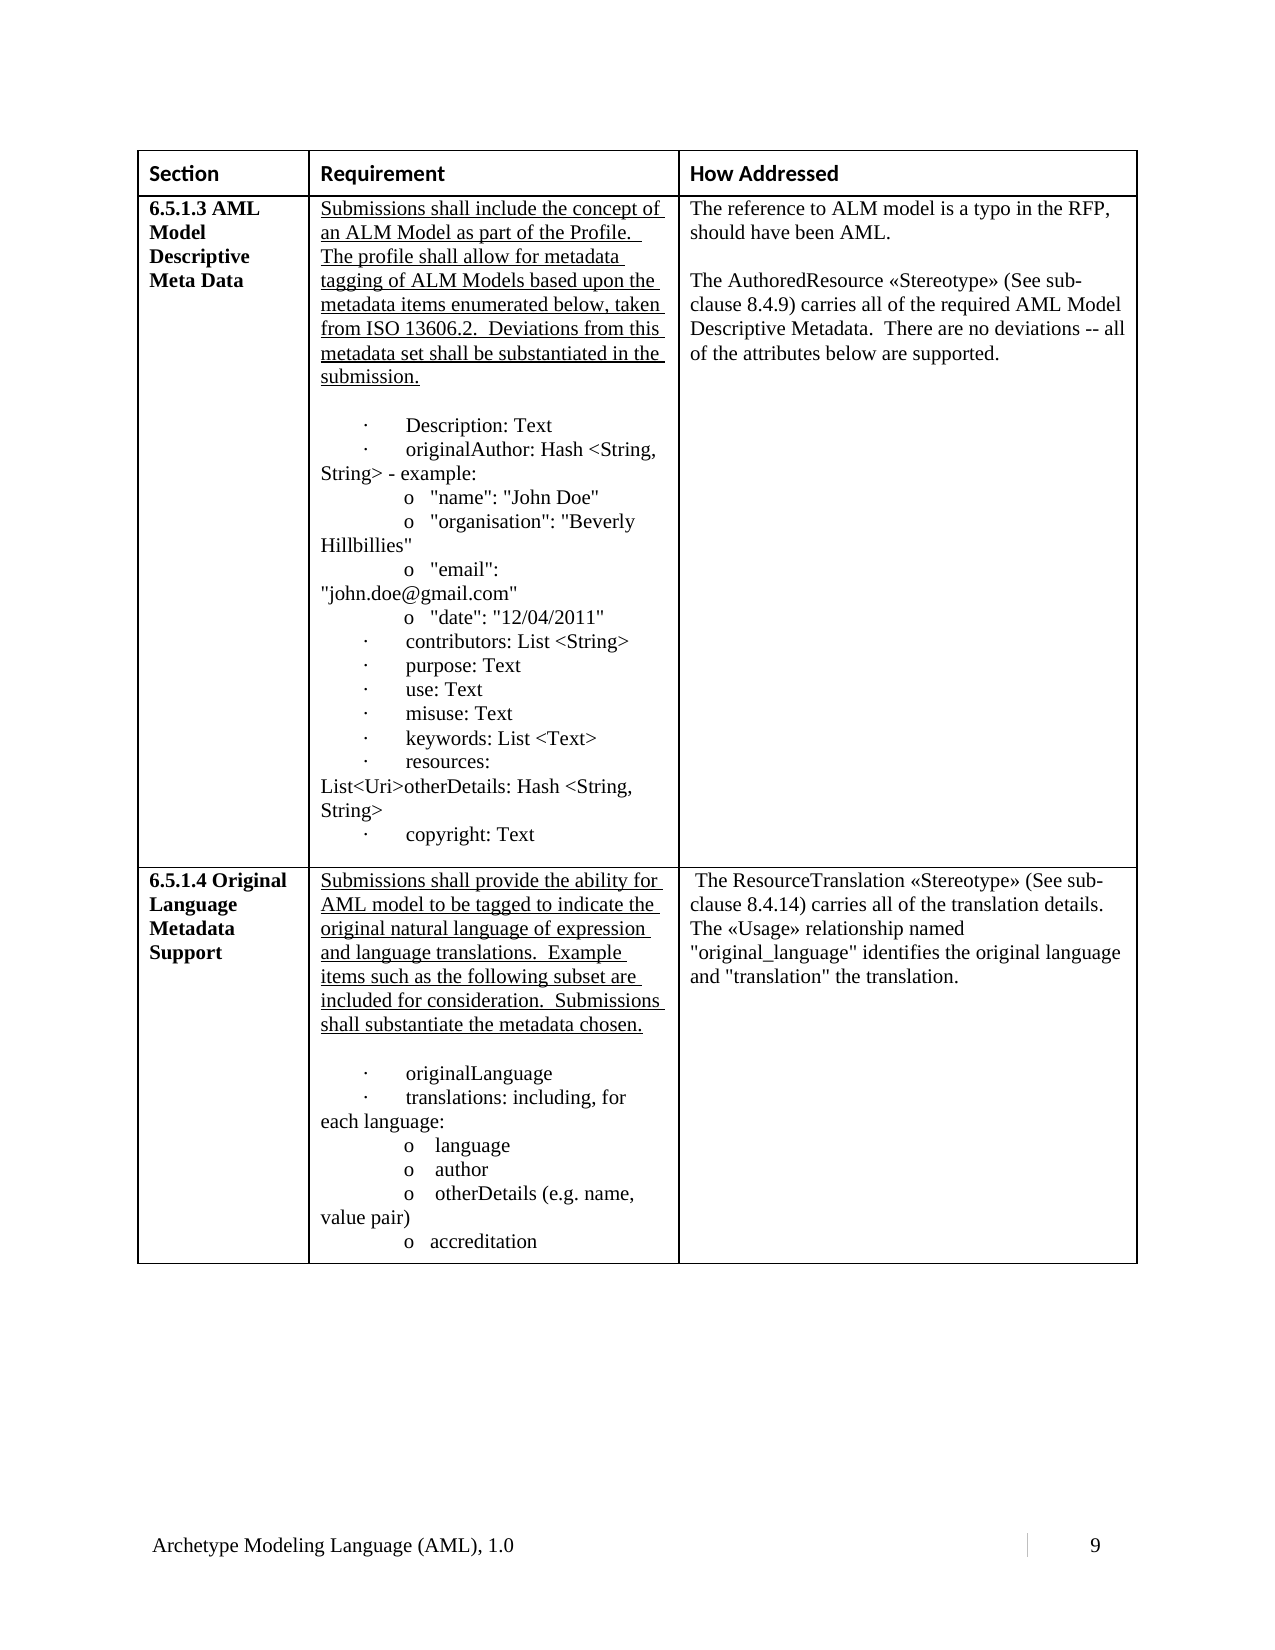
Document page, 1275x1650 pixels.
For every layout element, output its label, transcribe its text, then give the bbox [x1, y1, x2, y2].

table_header How Addressed [680, 151, 1136, 195]
table_cell The ResourceTranslation «Stereotype» (See sub-clause 8.4.14) carries all of the translation details. The «Usage» relationship named "original_language" identifies the original language and "translation" the translation. [680, 868, 1136, 1262]
table_cell 6.5.1.3 AML Model Descriptive Meta Data [139, 197, 308, 867]
table_cell The reference to ALM model is a typo in the RFP, should have been AML. The AuthoredResource «Stereotype» (See sub-clause 8.4.9) carries all of the required AML Model Descriptive Metadata. There are no deviations -- all of the attributes below are supported. [680, 197, 1136, 867]
table_header Section [139, 151, 308, 195]
table_cell 6.5.1.4 Original Language Metadata Support [139, 868, 308, 1262]
table_cell Submissions shall provide the ability for AML model to be tagged to indicate the original natural language of expression and language translations. Example items such as the following subset are included for consideration. Submissions shall substantiate the metadata chosen. · originalLanguage · translations: including, for each language: o language o author o otherDetails (e.g. name, value pair) o accreditation [310, 868, 678, 1262]
table_cell Submissions shall include the concept of an ALM Model as part of the Profile. The profile shall allow for metadata tagging of ALM Models based upon the metadata items enumerated below, taken from ISO 13606.2. Deviations from this metadata set shall be substantiated in the submission. · Description: Text · originalAuthor: Hash <String, String> - example: o "name": "John Doe" o "organisation": "Beverly Hillbillies" o "email": "john.doe@gmail.com" o "date": "12/04/2011" · contributors: List <String> · purpose: Text · use: Text · misuse: Text · keywords: List <Text> · resources: List<Uri>otherDetails: Hash <String, String> · copyright: Text [310, 197, 678, 867]
table_header Requirement [310, 151, 678, 195]
